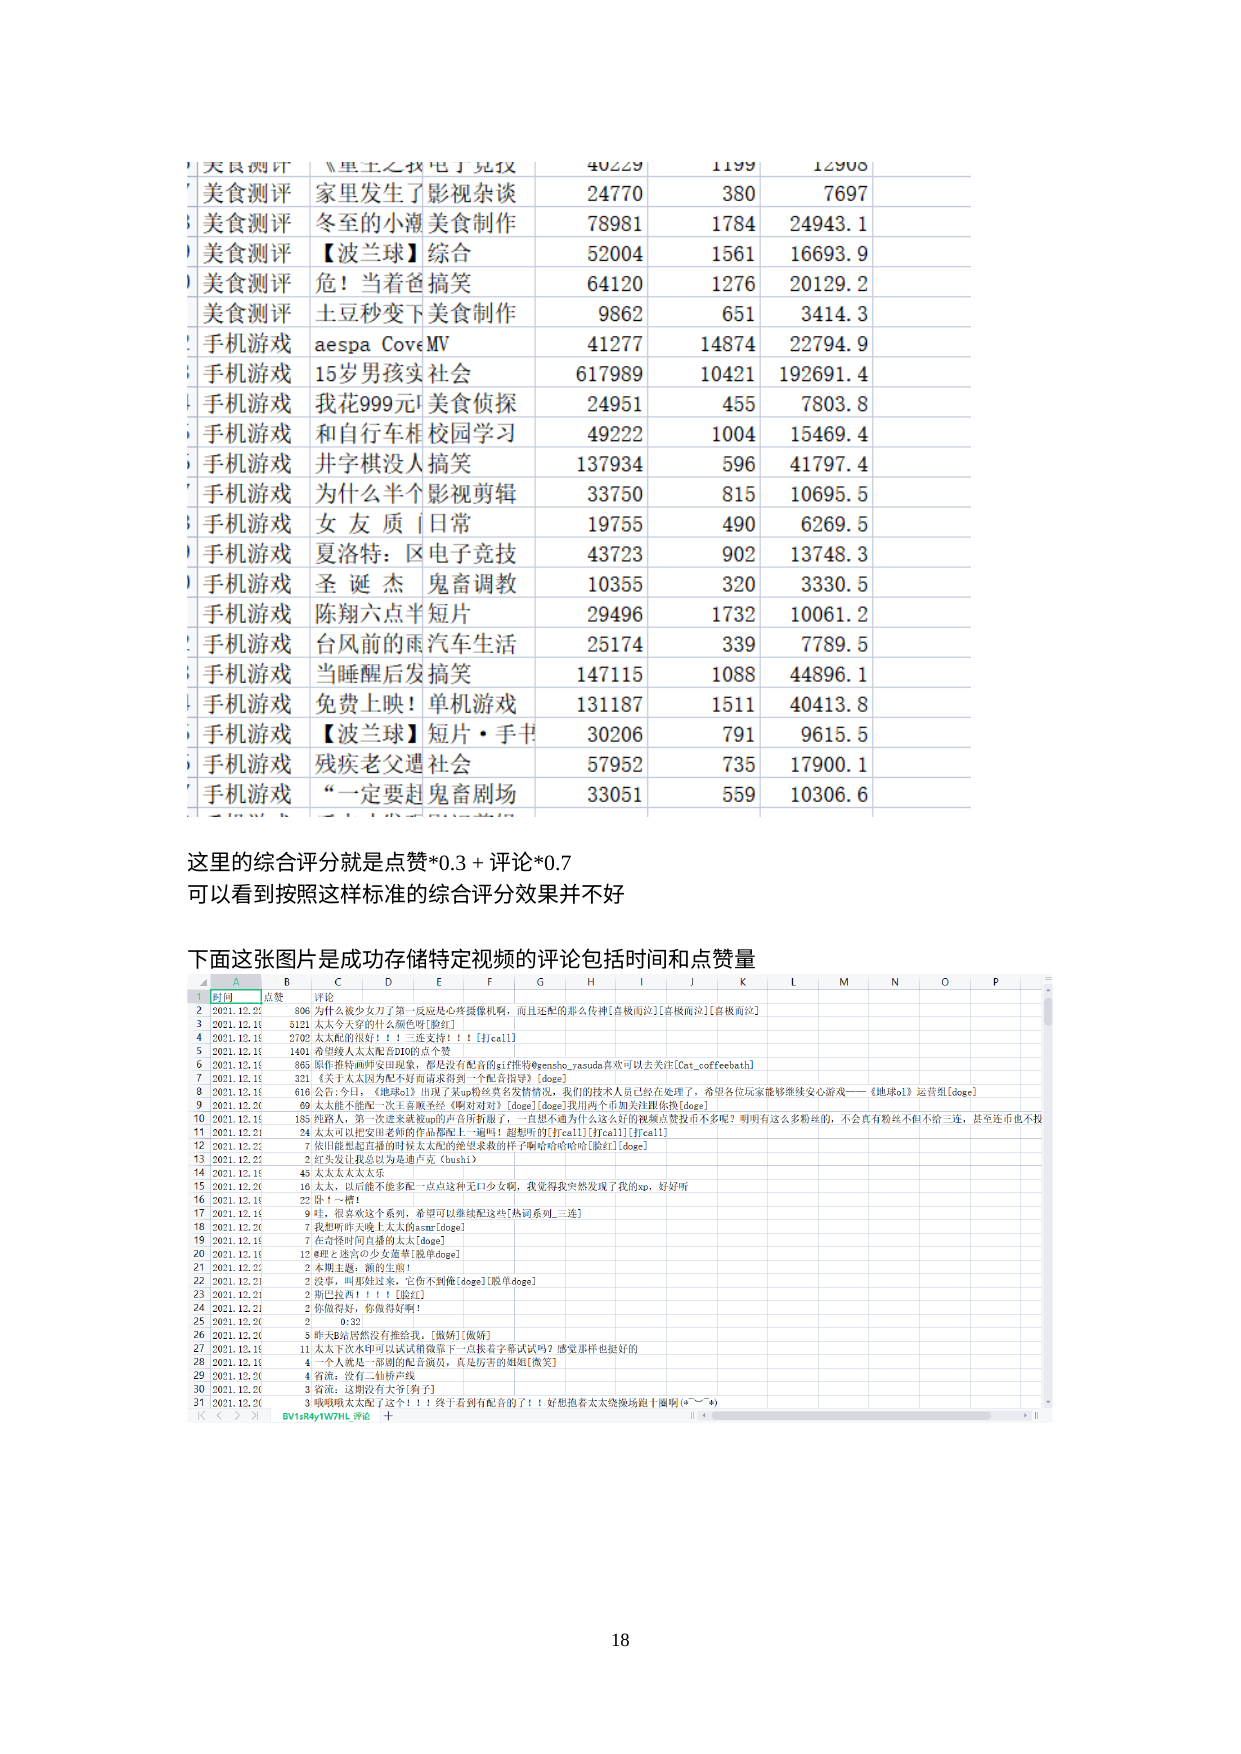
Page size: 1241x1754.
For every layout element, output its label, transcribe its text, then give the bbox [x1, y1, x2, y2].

list 这里的综合评分就是点赞*0.3 + 评论*0.7 [187, 844, 1053, 877]
picture [187, 974, 1053, 1423]
picture [187, 162, 971, 817]
list 下面这张图片是成功存储特定视频的评论包括时间和点赞量 [187, 942, 1053, 974]
list 可以看到按照这样标准的综合评分效果并不好 [187, 877, 1053, 909]
